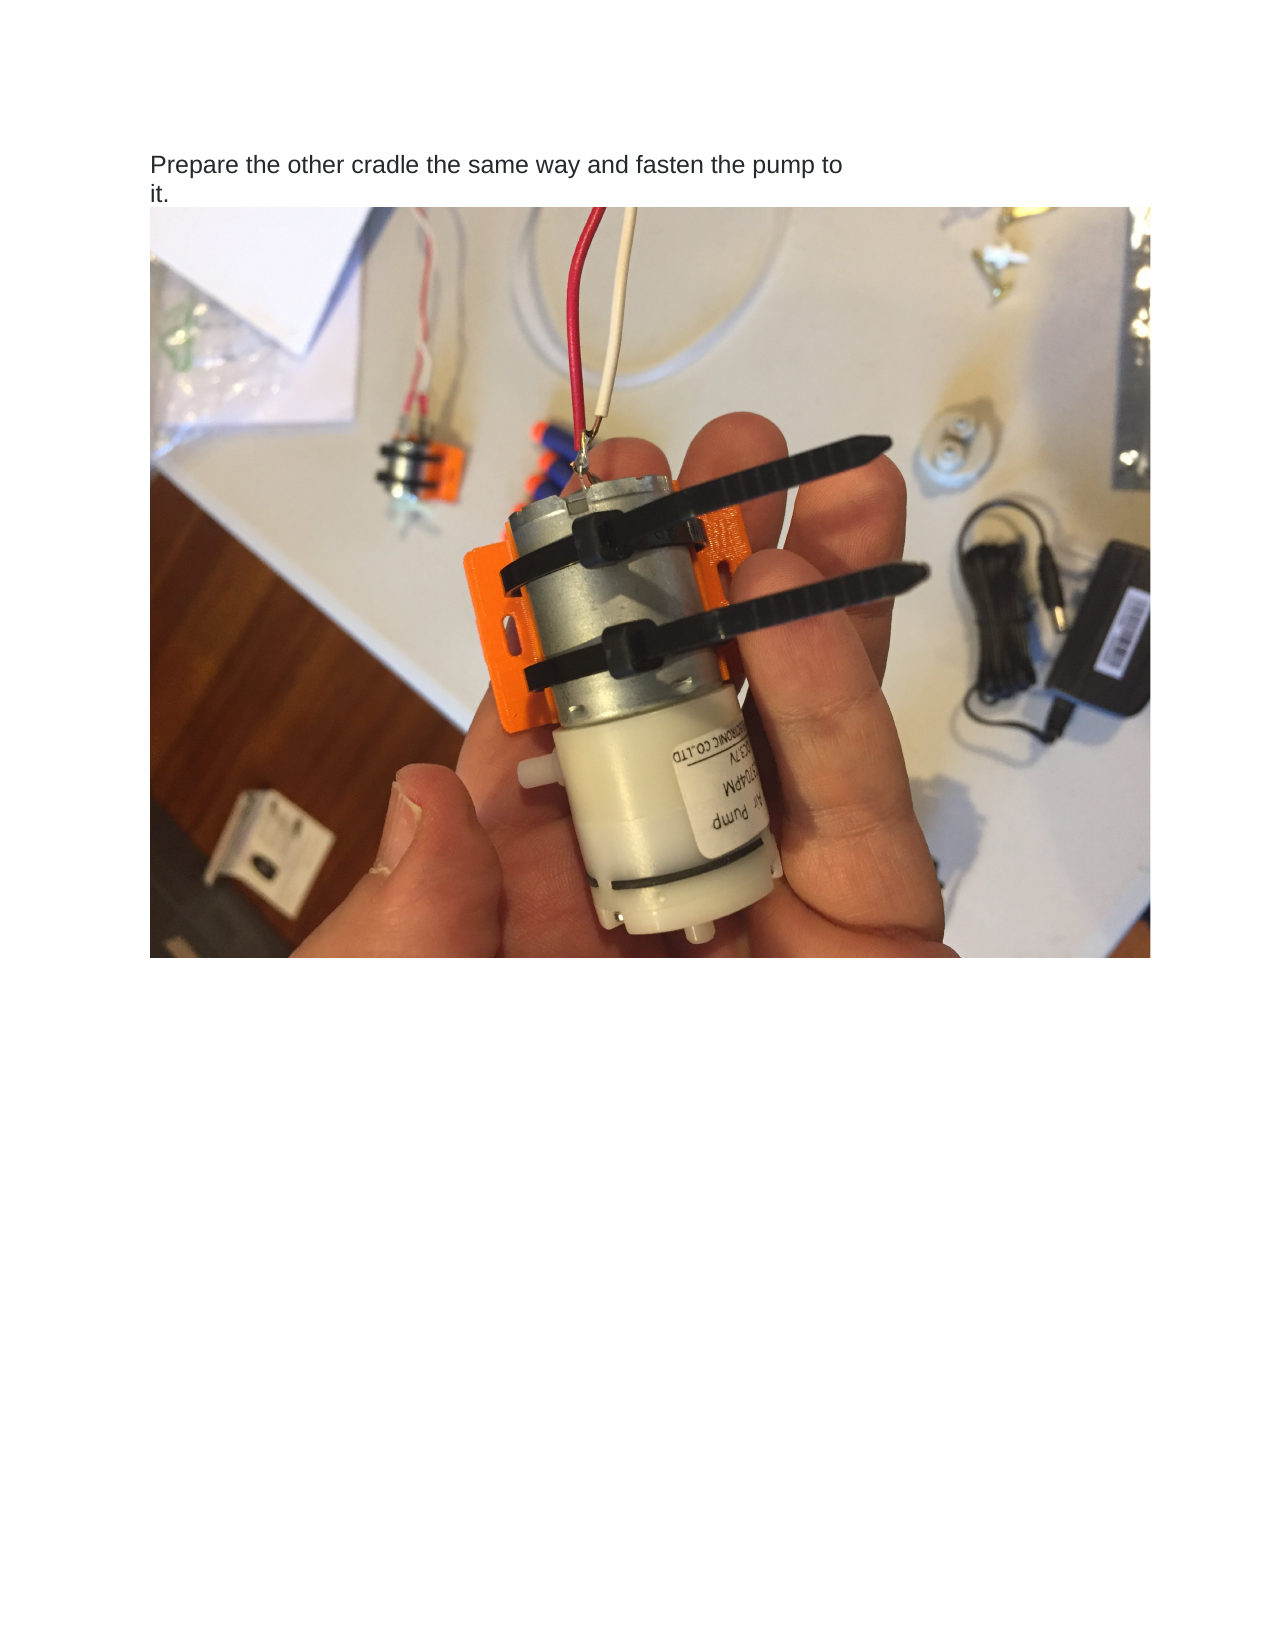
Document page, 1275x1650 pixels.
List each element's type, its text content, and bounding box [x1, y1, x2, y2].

picture [150, 207, 1151, 958]
text Prepare the other cradle the same way and fasten the pump to it. [150, 150, 1125, 207]
